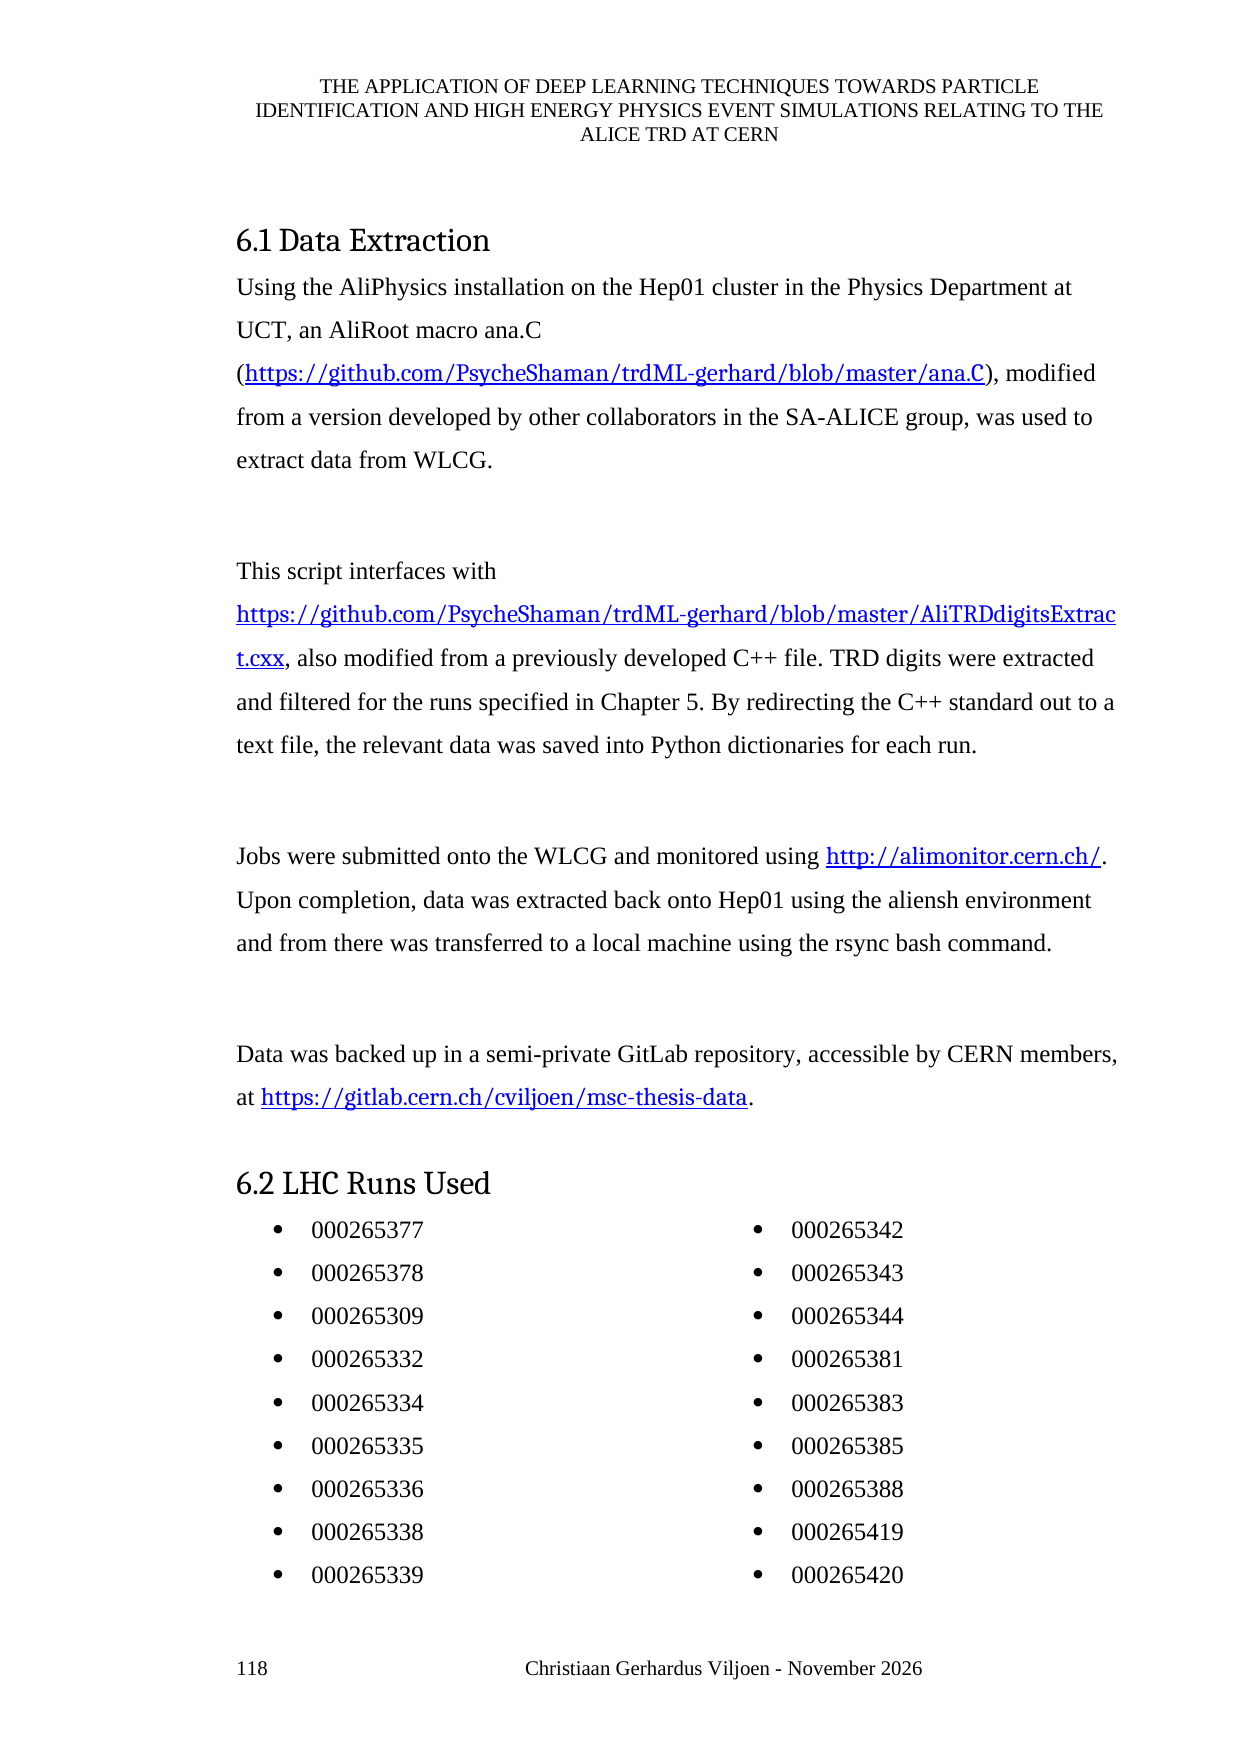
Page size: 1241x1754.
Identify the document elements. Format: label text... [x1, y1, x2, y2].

list 000265309 [274, 1301, 642, 1330]
list 000265381 [753, 1344, 1122, 1373]
list 000265342 [753, 1215, 1122, 1244]
list 000265336 [274, 1474, 642, 1503]
list 000265383 [753, 1388, 1122, 1416]
list 000265420 [753, 1560, 1122, 1589]
list 000265335 [274, 1431, 642, 1459]
list 000265377 [274, 1215, 642, 1244]
list 000265332 [274, 1344, 642, 1373]
list 000265339 [274, 1560, 642, 1589]
subtitle Data Extraction [236, 221, 1122, 259]
list 000265343 [753, 1258, 1122, 1287]
list 000265385 [753, 1431, 1122, 1459]
list 000265419 [753, 1517, 1122, 1546]
list 000265378 [274, 1258, 642, 1287]
text Using the AliPhysics installation on the Hep01 cluster in the Physics Department at UCT, an AliRoot macro ana.C (https://github.com/PsycheShaman/trdML-gerhard/blob/master/ana.C), modified from a version developed by other collaborators in the SA-ALICE group, was used to extract data from WLCG. [236, 272, 1122, 474]
list 000265344 [753, 1301, 1122, 1330]
text Jobs were submitted onto the WLCG and monitored using http://alimonitor.cern.ch/. Upon completion, data was extracted back onto Hep01 using the aliensh environment and from there was transferred to a local machine using the rsync bash command. [236, 841, 1122, 957]
list 000265334 [274, 1388, 642, 1416]
text Data was backed up in a semi-private GitLab repository, accessible by CERN members, at https://gitlab.cern.ch/cviljoen/msc-thesis-data. [236, 1039, 1122, 1112]
subtitle LHC Runs Used [236, 1164, 1122, 1203]
list 000265388 [753, 1474, 1122, 1503]
list 000265338 [274, 1517, 642, 1546]
text This script interfaces with https://github.com/PsycheShaman/trdML-gerhard/blob/master/AliTRDdigitsExtract.cxx, also modified from a previously developed C++ file. TRD digits were extracted and filtered for the runs specified in Chapter 5. By redirecting the C++ standard out to a text file, the relevant data was saved into Python dictionaries for each run. [236, 556, 1122, 758]
